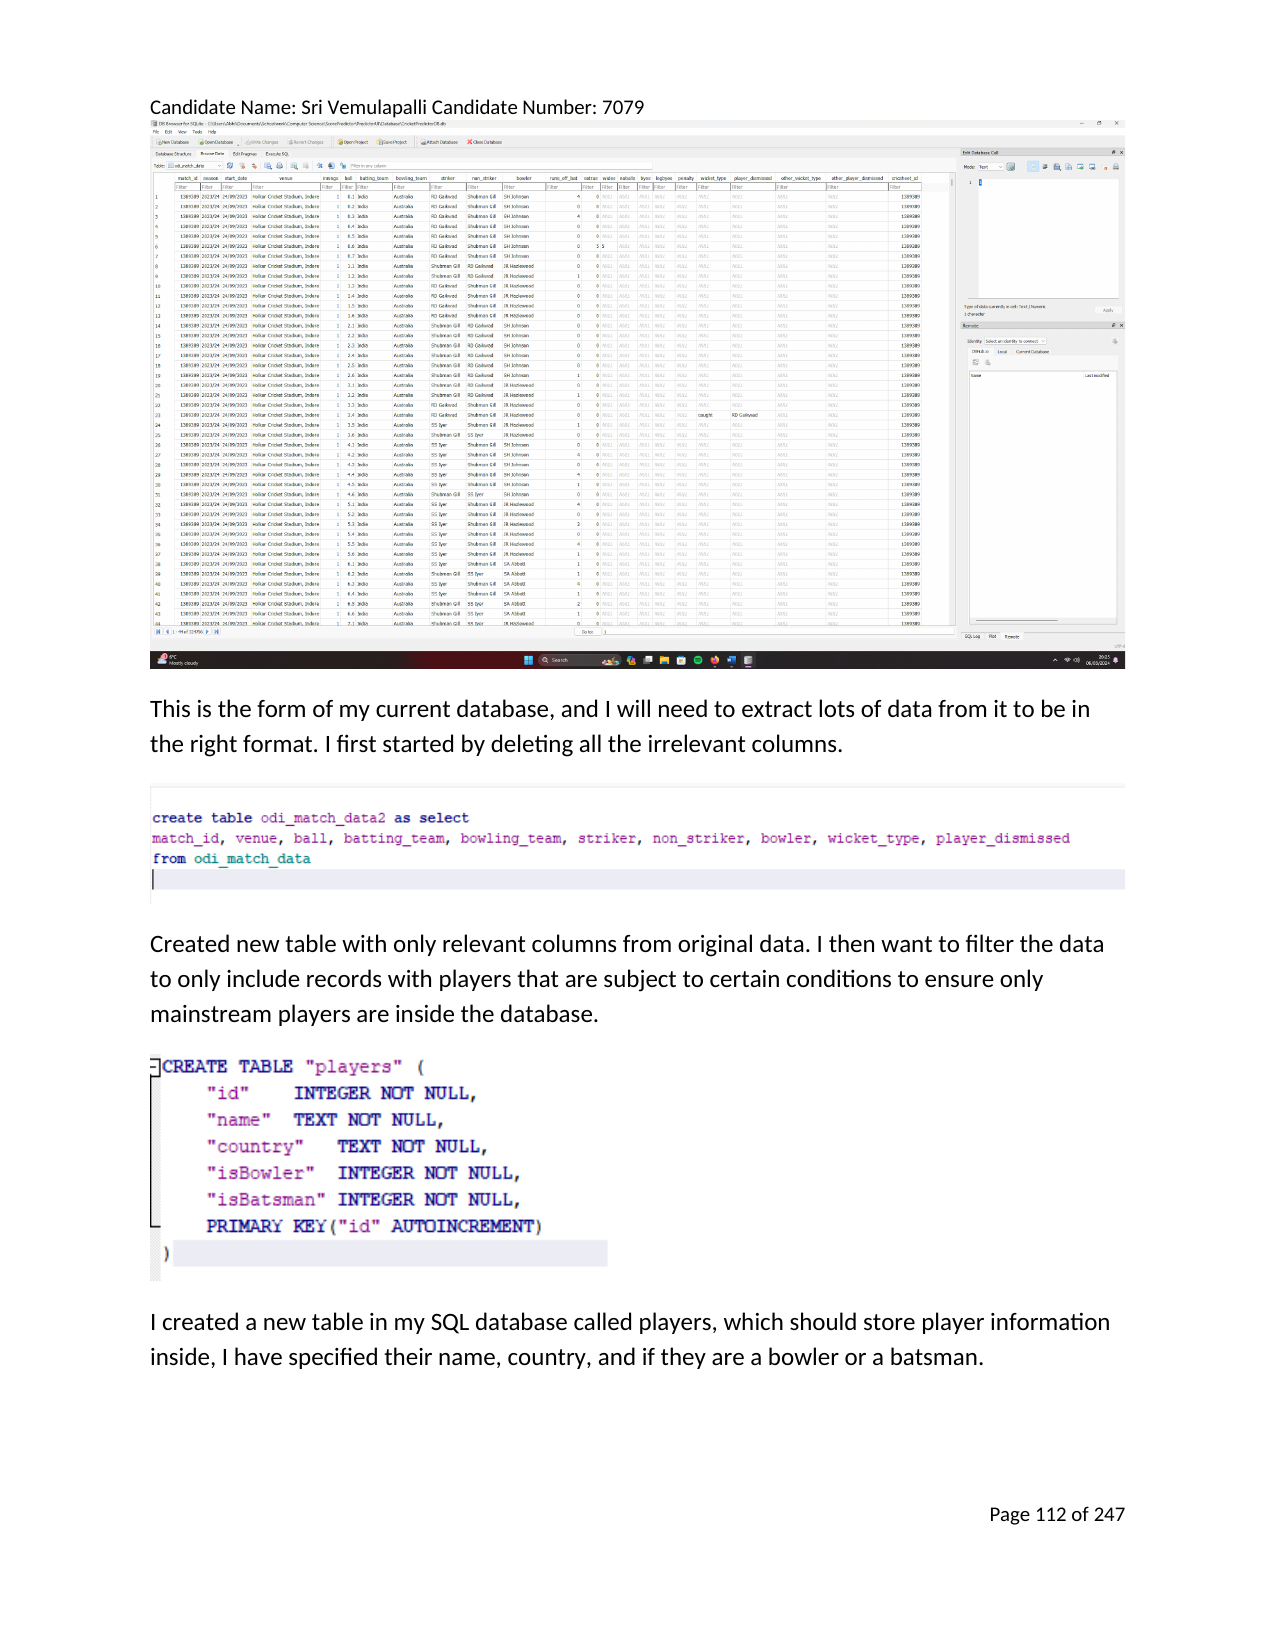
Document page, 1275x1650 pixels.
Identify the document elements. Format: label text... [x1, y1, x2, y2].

picture [150, 1054, 608, 1281]
text I created a new table in my SQL database called players, which should store player information inside, I have specified their name, country, and if they are a bowler or a batsman. [150, 1306, 1125, 1371]
picture [150, 783, 1125, 904]
text This is the form of my current database, and I will need to extract lots of data from it to be in the right format. I first started by deleting all the irrelevant columns. [150, 693, 1125, 758]
text Created new table with only relevant columns from original data. I then want to filter the data to only include records with players that are subject to certain conditions to ensure only mainstream players are inside the database. [150, 929, 1125, 1029]
picture [150, 120, 1125, 669]
